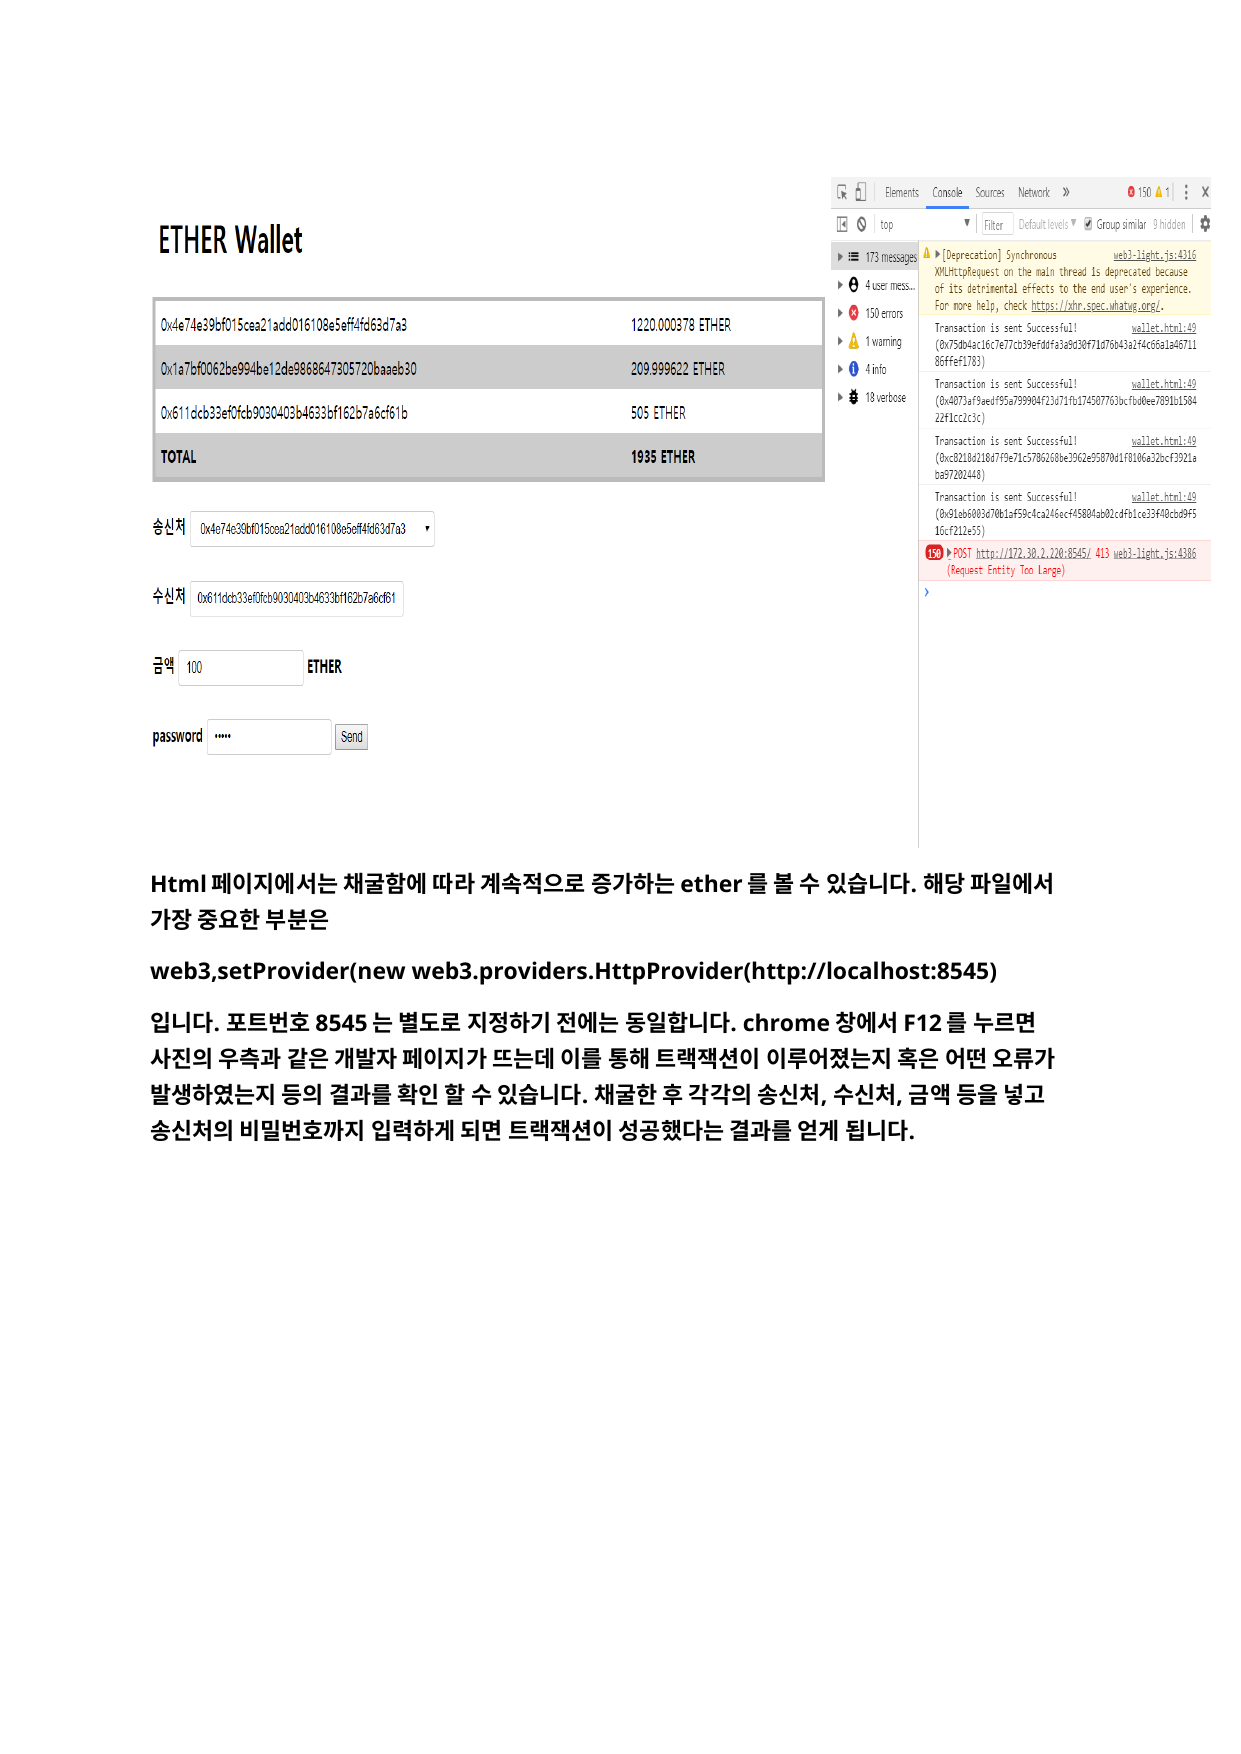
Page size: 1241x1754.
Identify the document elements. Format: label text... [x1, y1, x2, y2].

list Html페이지에서는 채굴함에 따라 계속적으로 증가하는 ether를 볼 수 있습니다. 해당 파일에서 가장 중요한 부분은 [150, 866, 1090, 936]
list web3,setProvider(new web3.providers.HttpProvider(http://localhost:8545) [150, 955, 1090, 986]
picture [150, 177, 1211, 848]
list 입니다. 포트번호 8545는 별도로 지정하기 전에는 동일합니다. chrome창에서 F12를 누르면 사진의 우측과 같은 개발자 페이지가 뜨는데 이를 통해 트랙잭션이 이루어졌는지 혹은 어떤 오류가 발생하였는지 등의 결과를 확인 할 수 있습니다. 채굴한 후 각각의 송신처, 수신처, 금액 등을 넣고 송신처의 비밀번호까지 입력하게 되면 트랙잭션이 성공했다는 결과를 얻게 됩니다. [150, 1005, 1090, 1146]
